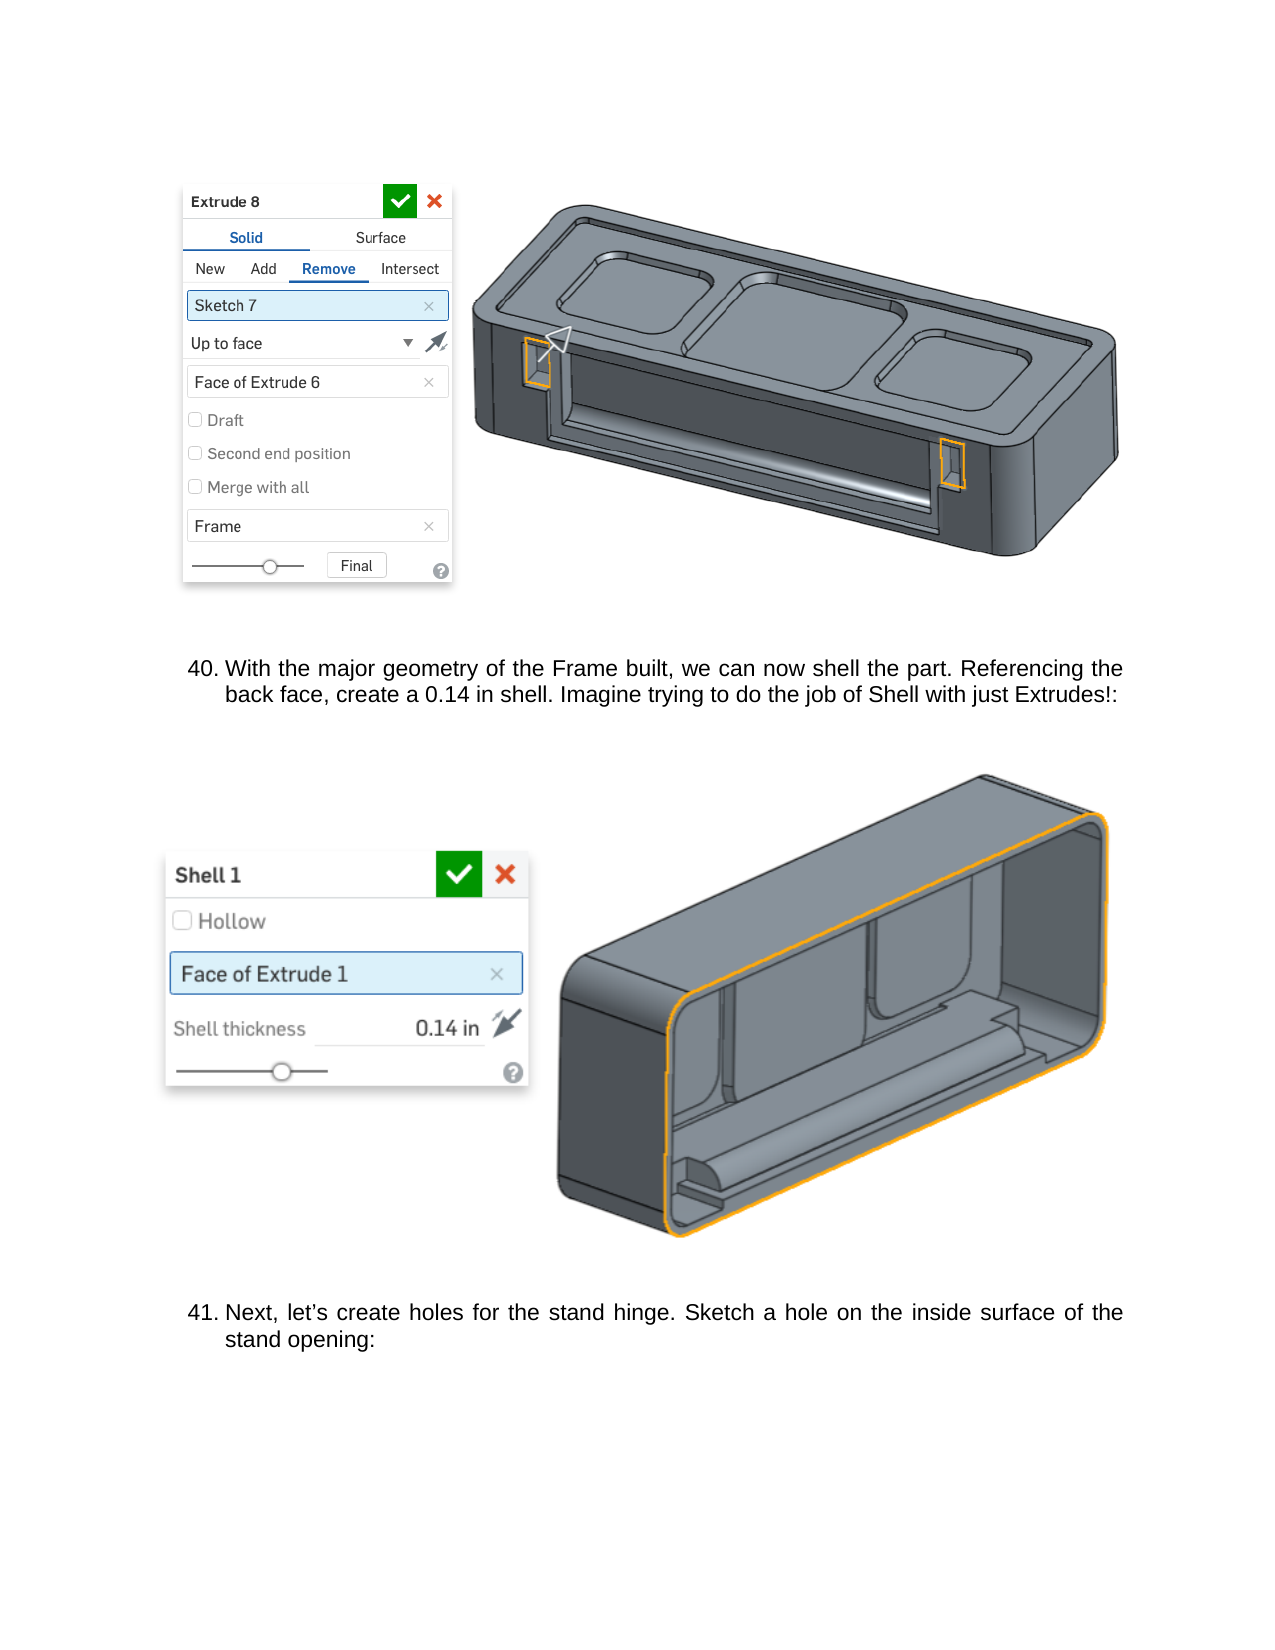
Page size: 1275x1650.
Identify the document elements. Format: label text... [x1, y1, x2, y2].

picture [150, 150, 1125, 602]
list Next, let’s create holes for the stand hinge. Sketch a hole on the inside surface of the stand opening: [187, 1299, 1125, 1352]
list With the major geometry of the Frame built, we can now shell the part. Referencing the back face, create a 0.14 in shell. Imagine trying to do the job of Shell with just Extrudes!: [187, 655, 1125, 708]
picture [150, 760, 1125, 1247]
